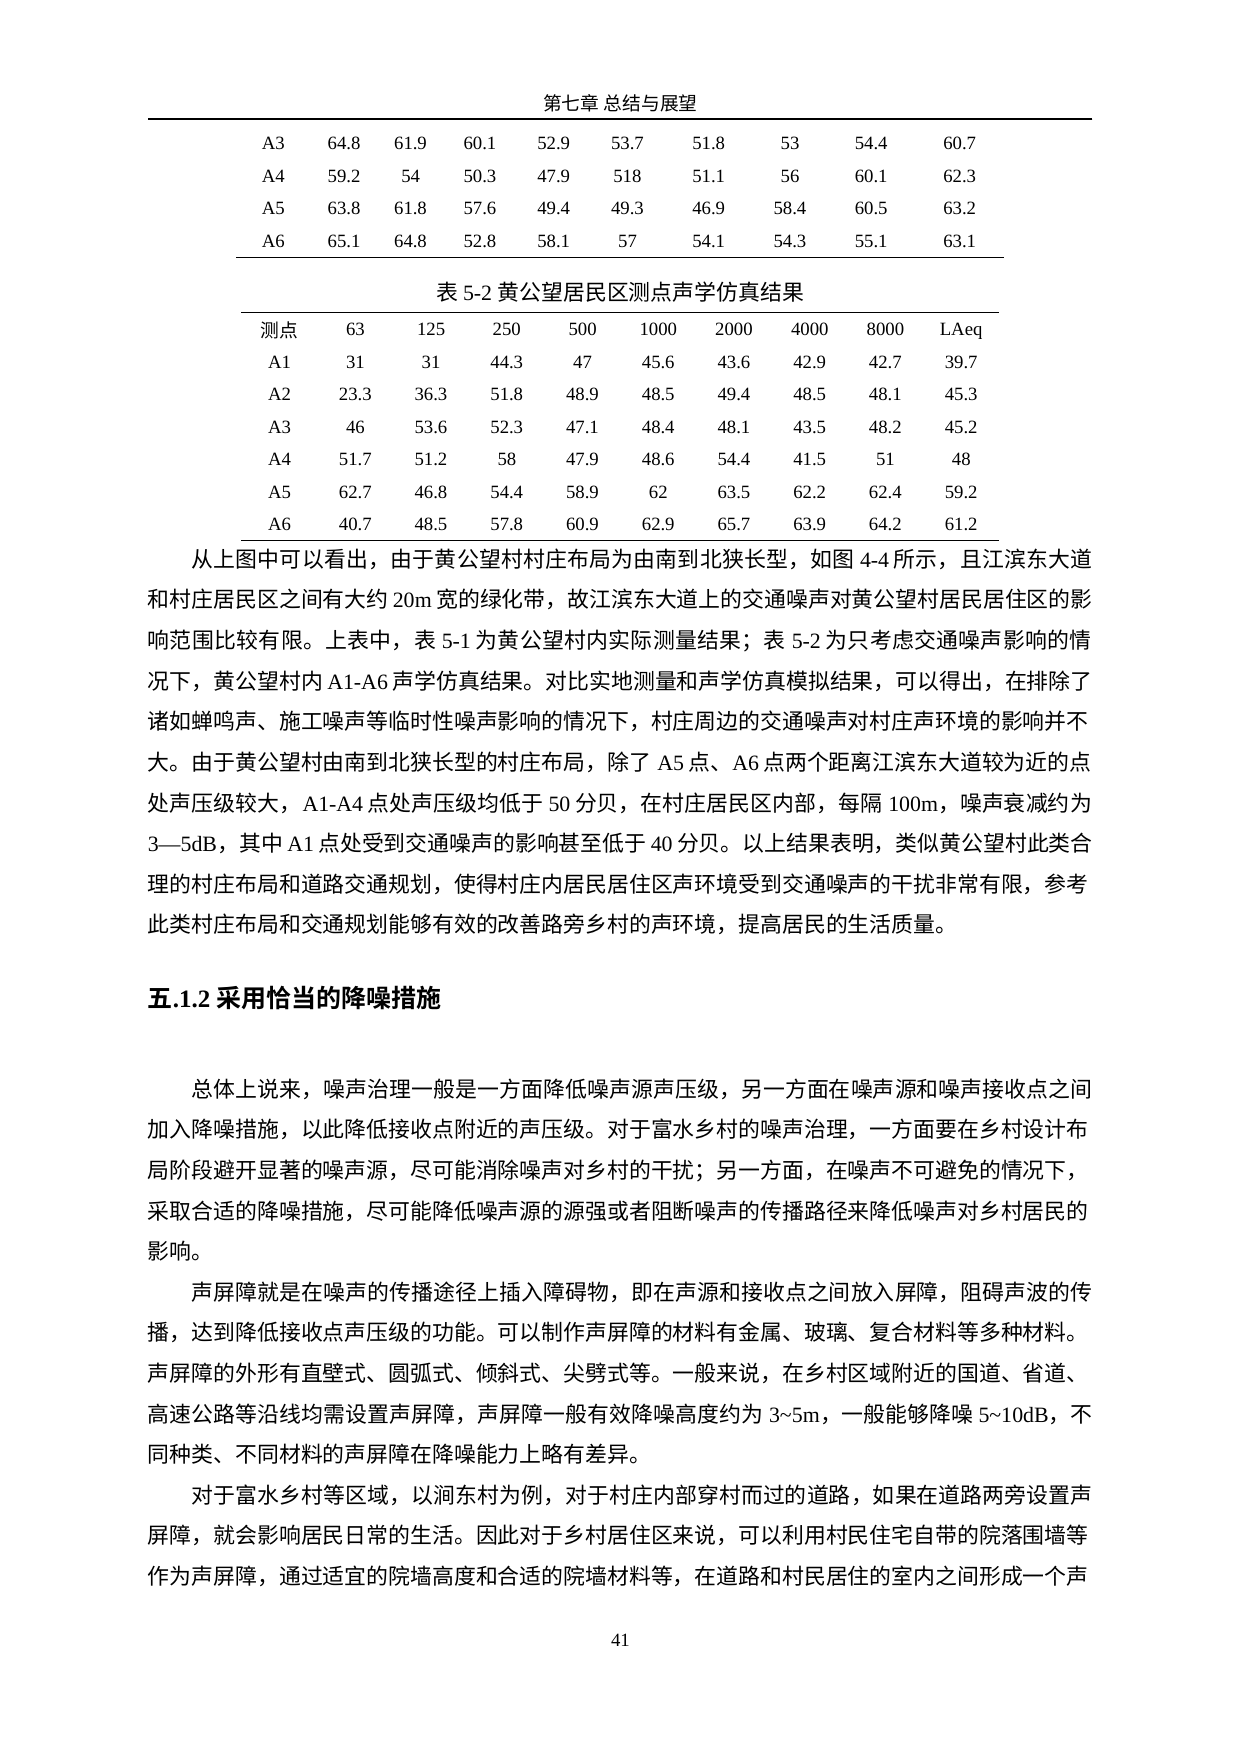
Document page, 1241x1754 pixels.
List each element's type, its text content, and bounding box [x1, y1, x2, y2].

table_cell 43.5 [772, 410, 847, 443]
table_cell 61.8 [378, 192, 443, 224]
table_cell 48 [923, 443, 999, 475]
table_cell 60.5 [827, 192, 915, 224]
table_cell 65.7 [696, 508, 772, 540]
table_cell 63.5 [696, 475, 772, 508]
table_cell 55.1 [827, 224, 915, 257]
table_header 测点 [241, 313, 317, 345]
table_cell 59.2 [310, 159, 378, 192]
table_cell 64.8 [310, 127, 378, 159]
table_cell 63.8 [310, 192, 378, 224]
table_cell 46 [317, 410, 393, 443]
table_cell 54.4 [827, 127, 915, 159]
table_cell 45.6 [620, 345, 696, 378]
table_cell 48.5 [393, 508, 469, 540]
table_cell 62.7 [317, 475, 393, 508]
table_cell 53 [753, 127, 827, 159]
table_cell A6 [236, 224, 310, 257]
table_cell A4 [236, 159, 310, 192]
table_cell 46.8 [393, 475, 469, 508]
table_cell 54.4 [469, 475, 544, 508]
table_cell A5 [236, 192, 310, 224]
table_cell 51.8 [664, 127, 753, 159]
table_cell 58 [469, 443, 544, 475]
table_cell 23.3 [317, 378, 393, 410]
table_cell 48.6 [620, 443, 696, 475]
table_cell 54.1 [664, 224, 753, 257]
table_cell 45.2 [923, 410, 999, 443]
table_cell 54.4 [696, 443, 772, 475]
table_cell 62.3 [915, 159, 1004, 192]
table_cell 64.2 [847, 508, 923, 540]
table_cell 51.2 [393, 443, 469, 475]
table_cell 36.3 [393, 378, 469, 410]
table_cell 62.9 [620, 508, 696, 540]
table_cell 60.1 [443, 127, 517, 159]
table_cell 48.9 [544, 378, 620, 410]
table_cell 47.9 [517, 159, 590, 192]
table_cell 42.9 [772, 345, 847, 378]
table_cell 57 [590, 224, 664, 257]
table_cell 51.8 [469, 378, 544, 410]
table_cell 47.1 [544, 410, 620, 443]
table_cell 50.3 [443, 159, 517, 192]
table_header 250 [469, 313, 544, 345]
table_cell 47.9 [544, 443, 620, 475]
table_header 500 [544, 313, 620, 345]
table_header 4000 [772, 313, 847, 345]
table_cell 63.9 [772, 508, 847, 540]
table_header 2000 [696, 313, 772, 345]
table_cell A4 [241, 443, 317, 475]
table_cell 48.1 [696, 410, 772, 443]
table_cell 49.4 [696, 378, 772, 410]
text 采用恰当的降噪措施 [148, 964, 1092, 1029]
table_cell 65.1 [310, 224, 378, 257]
table_cell 54 [378, 159, 443, 192]
table_cell 52.9 [517, 127, 590, 159]
table_cell A1 [241, 345, 317, 378]
table_cell 60.7 [915, 127, 1004, 159]
text 总体上说来，噪声治理一般是一方面降低噪声源声压级，另一方面在噪声源和噪声接收点之间加入降噪措施，以此降低接收点附近的声压级。对于富水乡村的噪声治理，一方面要在乡村设计布局阶段避开显著的噪声源，尽可能消除噪声对乡村的干扰；另一方面，在噪声不可避免的情况下，采取合适的降噪措施，尽可能降低噪声源的源强或者阻断噪声的传播路径来降低噪声对乡村居民的影响。 [148, 1071, 1092, 1266]
table_cell A3 [236, 127, 310, 159]
table_cell A2 [241, 378, 317, 410]
table_cell 57.6 [443, 192, 517, 224]
text 声屏障就是在噪声的传播途径上插入障碍物，即在声源和接收点之间放入屏障，阻碍声波的传播，达到降低接收点声压级的功能。可以制作声屏障的材料有金属、玻璃、复合材料等多种材料。声屏障的外形有直壁式、圆弧式、倾斜式、尖劈式等。一般来说，在乡村区域附近的国道、省道、高速公路等沿线均需设置声屏障，声屏障一般有效降噪高度约为3~5m，一般能够降噪5~10dB，不同种类、不同材料的声屏障在降噪能力上略有差异。 [148, 1274, 1092, 1469]
table_cell 62 [620, 475, 696, 508]
table_cell 54.3 [753, 224, 827, 257]
table_cell 48.2 [847, 410, 923, 443]
table_cell 51 [847, 443, 923, 475]
table_cell 41.5 [772, 443, 847, 475]
table_cell A3 [241, 410, 317, 443]
table_cell 49.4 [517, 192, 590, 224]
table_header 125 [393, 313, 469, 345]
table_cell A5 [241, 475, 317, 508]
table_header 63 [317, 313, 393, 345]
table_header LAeq [923, 313, 999, 345]
table_cell 56 [753, 159, 827, 192]
table_cell 60.1 [827, 159, 915, 192]
table_cell 49.3 [590, 192, 664, 224]
table_cell 58.1 [517, 224, 590, 257]
table_cell 48.4 [620, 410, 696, 443]
table_cell 48.1 [847, 378, 923, 410]
table_cell 52.3 [469, 410, 544, 443]
table_cell 61.2 [923, 508, 999, 540]
table_cell 45.3 [923, 378, 999, 410]
table_cell 63.2 [915, 192, 1004, 224]
table_cell 52.8 [443, 224, 517, 257]
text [148, 1477, 1092, 1591]
table_cell 53.6 [393, 410, 469, 443]
table_header 8000 [847, 313, 923, 345]
text 从上图中可以看出，由于黄公望村村庄布局为由南到北狭长型，如图4-4所示，且江滨东大道和村庄居民区之间有大约20m宽的绿化带，故江滨东大道上的交通噪声对黄公望村居民居住区的影响范围比较有限。上表中，表5-1为黄公望村内实际测量结果；表5-2为只考虑交通噪声影响的情况下，黄公望村内A1-A6声学仿真结果。对比实地测量和声学仿真模拟结果，可以得出，在排除了诸如蝉鸣声、施工噪声等临时性噪声影响的情况下，村庄周边的交通噪声对村庄声环境的影响并不大。由于黄公望村由南到北狭长型的村庄布局，除了A5点、A6点两个距离江滨东大道较为近的点处声压级较大，A1-A4点处声压级均低于50分贝，在村庄居民区内部，每隔100m，噪声衰减约为3—5dB，其中A1点处受到交通噪声的影响甚至低于40分贝。以上结果表明，类似黄公望村此类合理的村庄布局和道路交通规划，使得村庄内居民居住区声环境受到交通噪声的干扰非常有限，参考此类村庄布局和交通规划能够有效的改善路旁乡村的声环境，提高居民的生活质量。 [148, 541, 1092, 939]
table_header 1000 [620, 313, 696, 345]
table_cell 61.9 [378, 127, 443, 159]
table_cell 44.3 [469, 345, 544, 378]
table_cell 58.9 [544, 475, 620, 508]
table_cell 40.7 [317, 508, 393, 540]
text 表5-2 黄公望居民区测点声学仿真结果 [148, 274, 1092, 307]
table_cell 518 [590, 159, 664, 192]
table_cell 63.1 [915, 224, 1004, 257]
table_cell 53.7 [590, 127, 664, 159]
table_cell 57.8 [469, 508, 544, 540]
table_cell A6 [241, 508, 317, 540]
table_cell 31 [317, 345, 393, 378]
table_cell 47 [544, 345, 620, 378]
table_cell 42.7 [847, 345, 923, 378]
table_cell 48.5 [620, 378, 696, 410]
table_cell 62.2 [772, 475, 847, 508]
table_cell 64.8 [378, 224, 443, 257]
table_cell 60.9 [544, 508, 620, 540]
table_cell 62.4 [847, 475, 923, 508]
table_cell 51.1 [664, 159, 753, 192]
table_cell 58.4 [753, 192, 827, 224]
table_cell 43.6 [696, 345, 772, 378]
table_cell 51.7 [317, 443, 393, 475]
table_cell 39.7 [923, 345, 999, 378]
table_cell 46.9 [664, 192, 753, 224]
table_cell 48.5 [772, 378, 847, 410]
table_cell 59.2 [923, 475, 999, 508]
table_cell 31 [393, 345, 469, 378]
